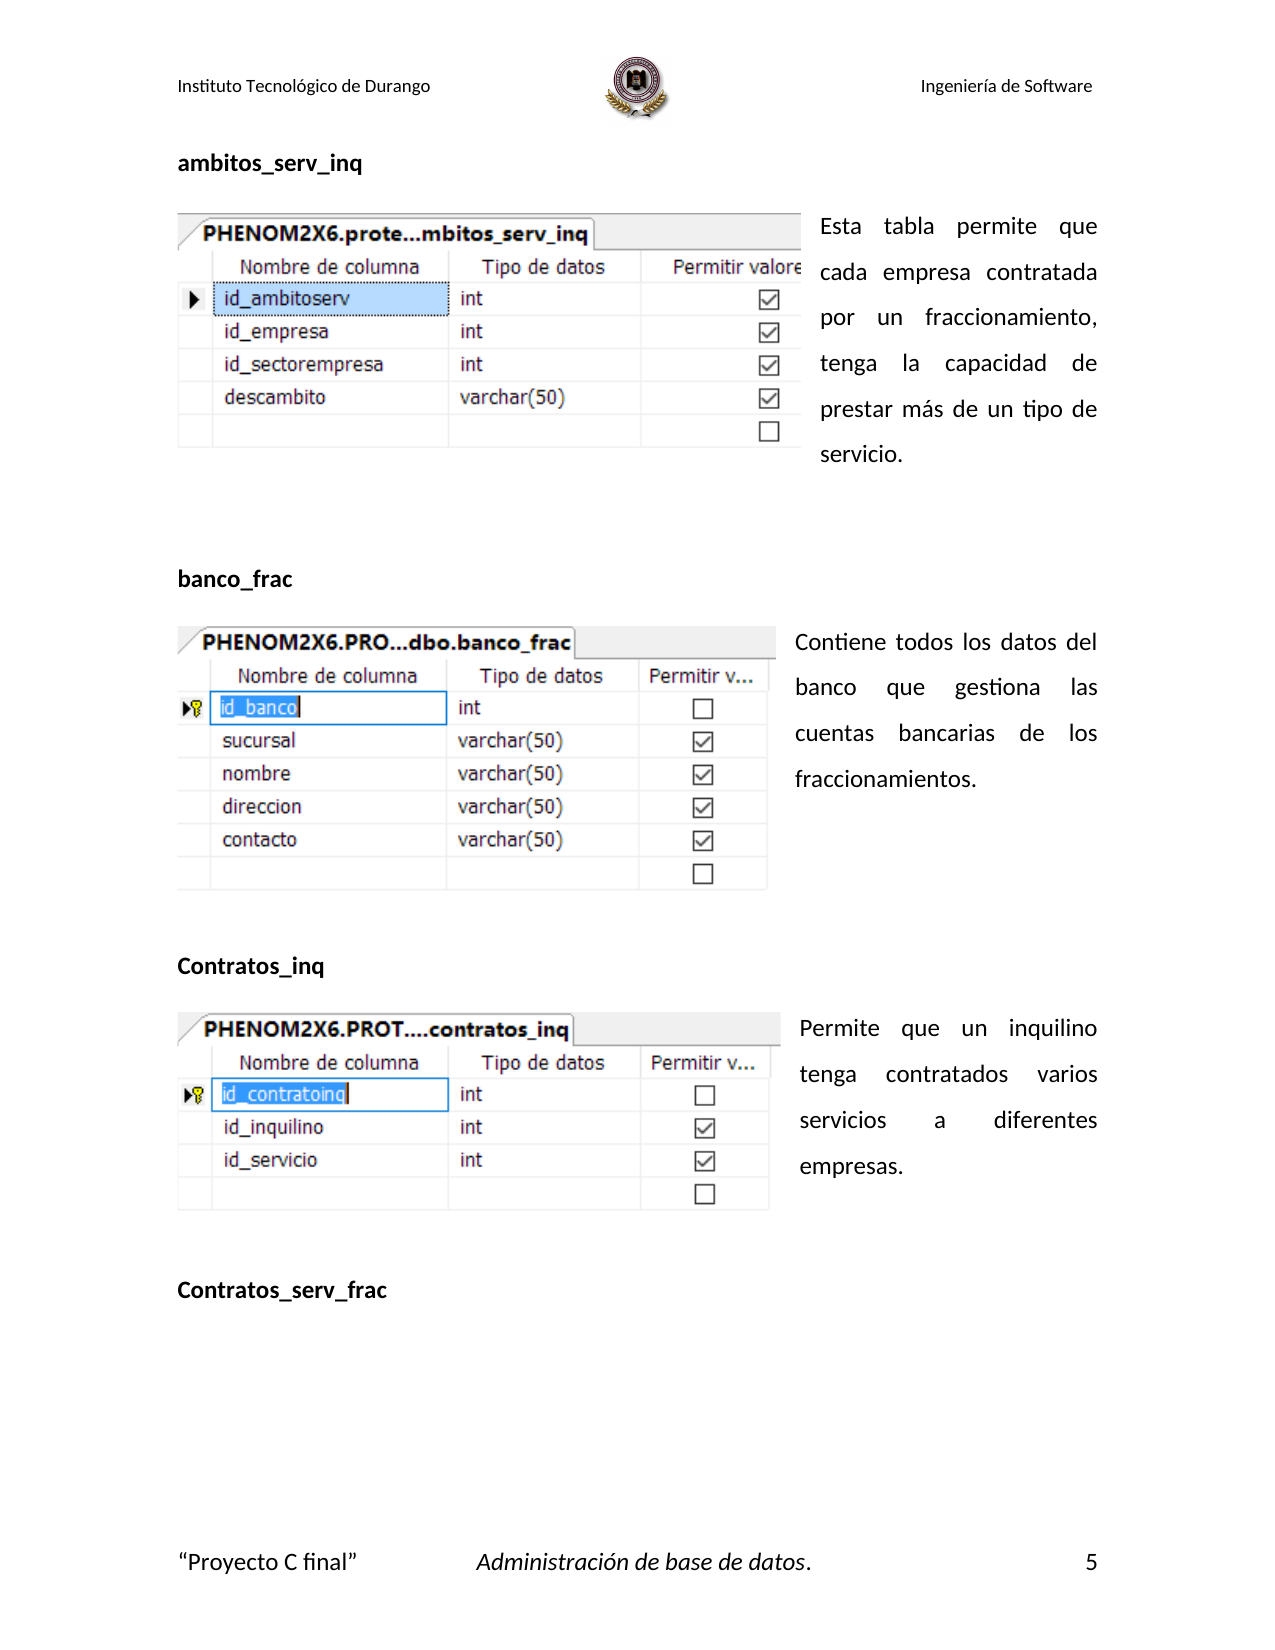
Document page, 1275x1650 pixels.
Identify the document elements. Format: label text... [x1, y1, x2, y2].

text banco_frac [177, 563, 1098, 594]
picture [177, 1012, 781, 1225]
picture [177, 626, 776, 897]
text ambitos_serv_inq [177, 148, 1098, 178]
text Contratos_serv_frac [177, 1274, 1098, 1305]
text Permite que un inquilino tenga contratados varios servicios a diferentes empresas. [781, 1013, 1098, 1180]
picture [177, 213, 801, 475]
text Contratos_inq [177, 950, 1098, 981]
text Contiene todos los datos del banco que gestiona las cuentas bancarias de los fraccionamientos. [776, 626, 1098, 793]
